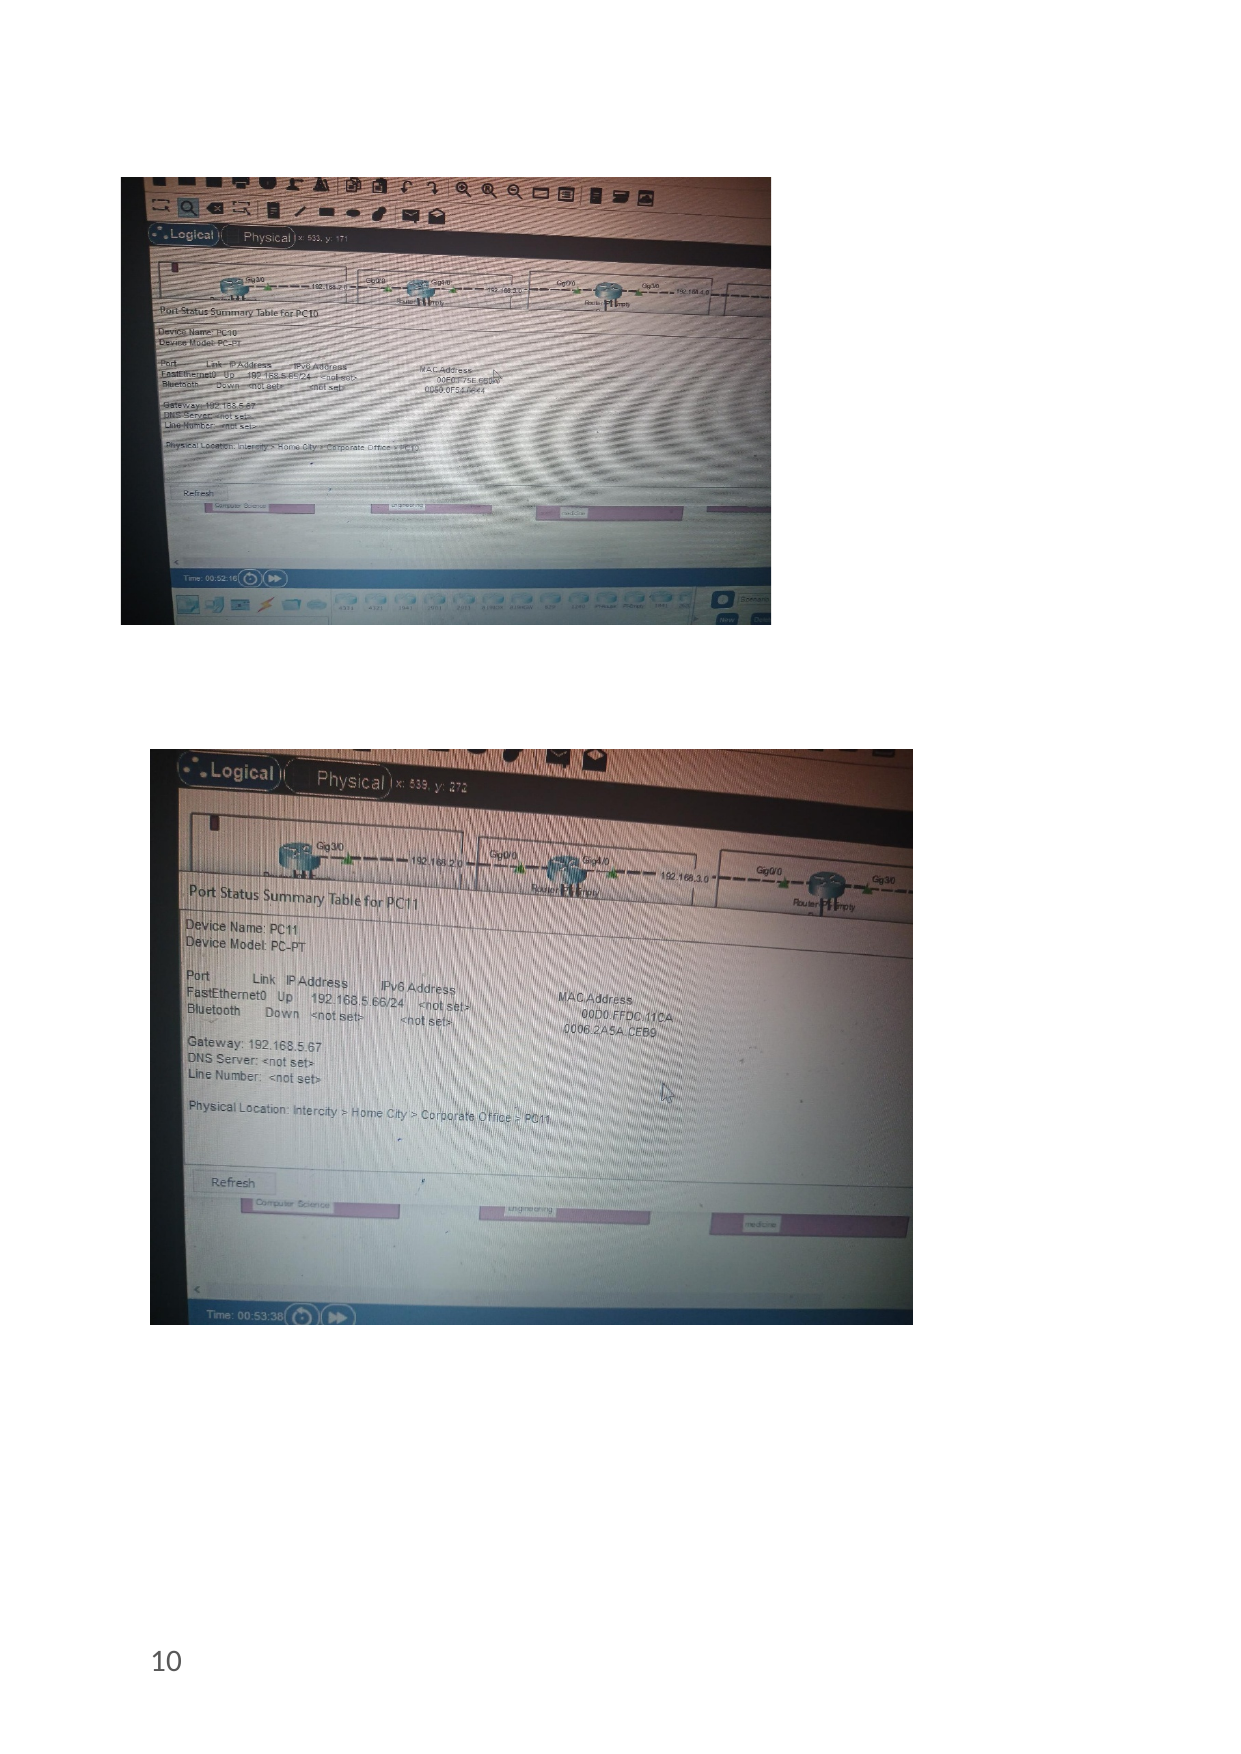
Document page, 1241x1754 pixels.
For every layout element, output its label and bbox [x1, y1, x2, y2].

picture [120, 177, 772, 625]
picture [150, 749, 913, 1325]
